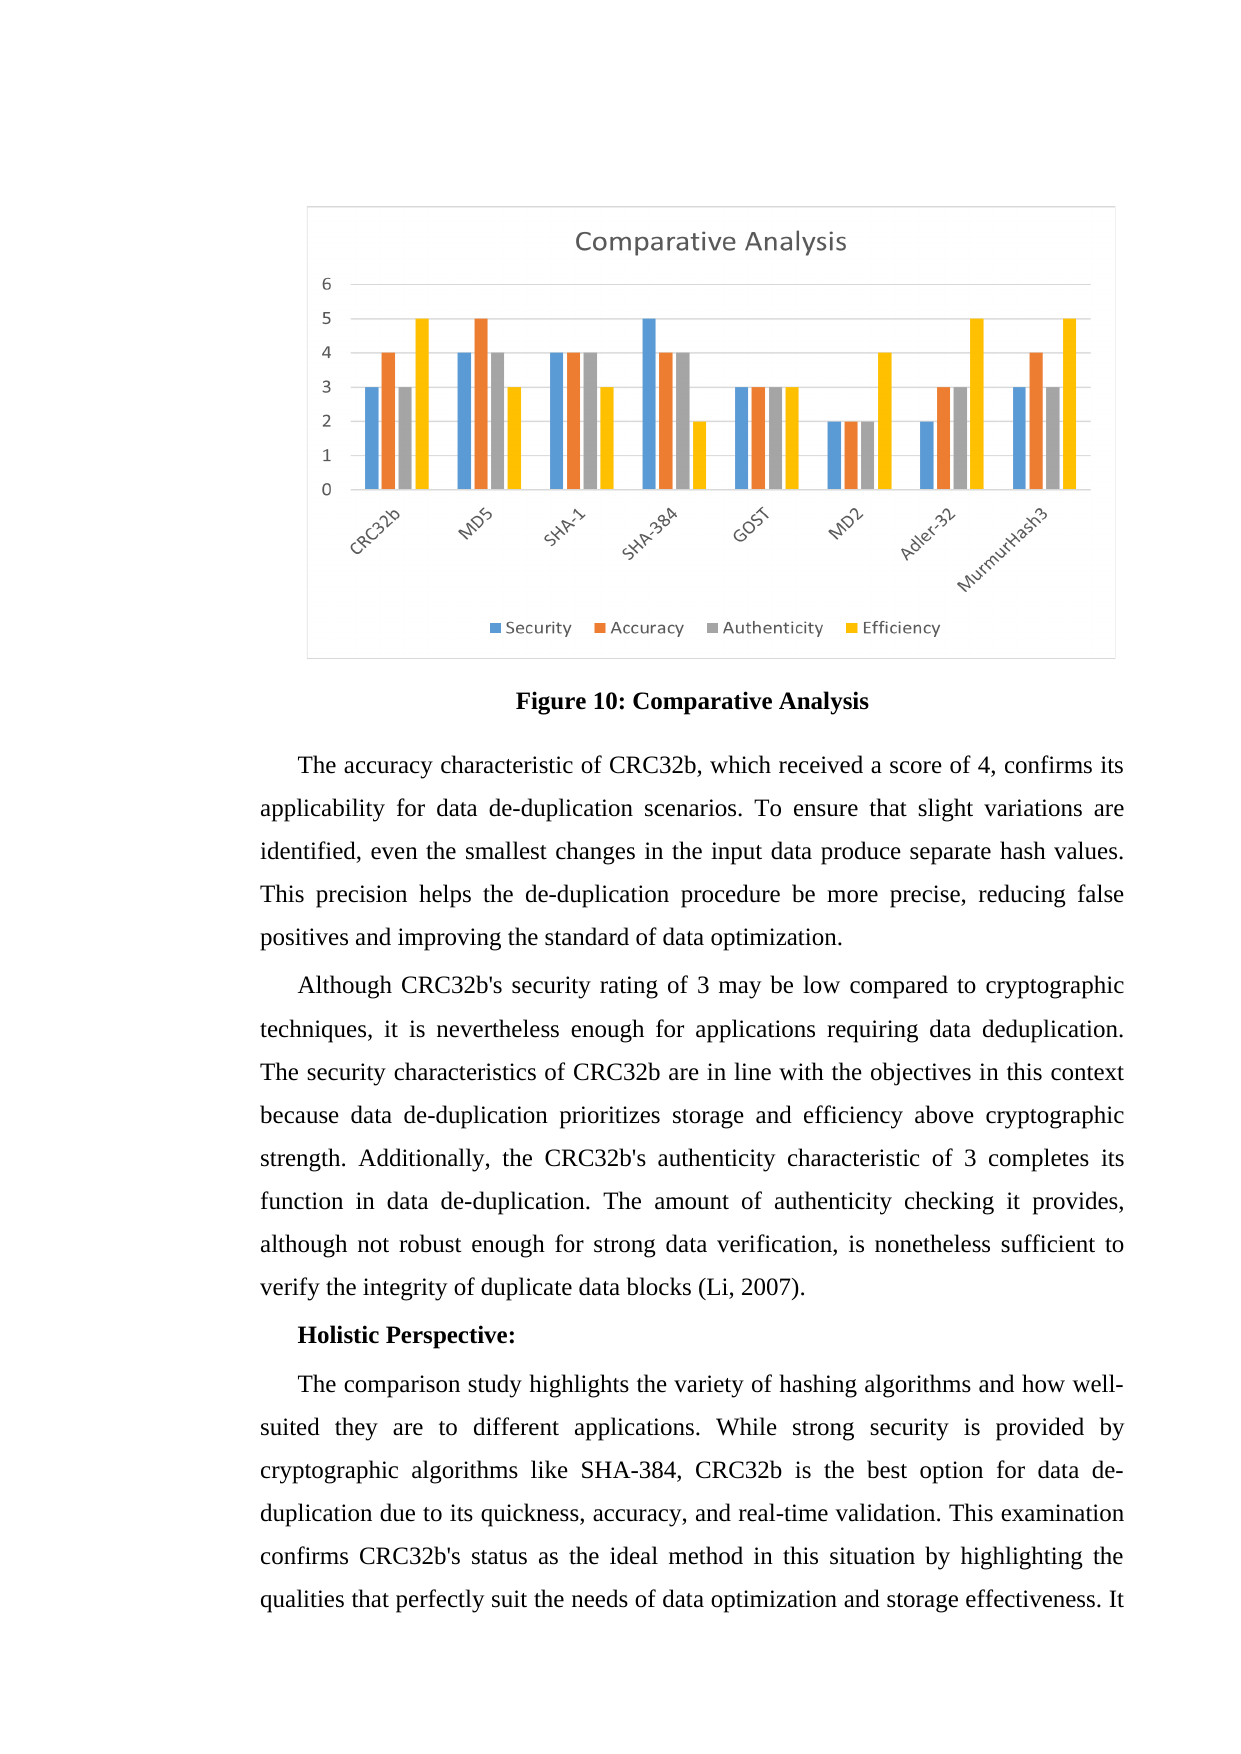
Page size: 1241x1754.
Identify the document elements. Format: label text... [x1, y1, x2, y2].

text Figure 10: Comparative Analysis [297, 686, 1087, 714]
text Holistic Perspective: [260, 1321, 1125, 1349]
text The accuracy characteristic of CRC32b, which received a score of 4, confirms its applicability for data de-duplication scenarios. To ensure that slight variations are identified, even the smallest changes in the input data produce separate hash values. This precision helps the de-duplication procedure be more precise, reducing false positives and improving the standard of data optimization. [260, 750, 1125, 951]
picture [306, 206, 1116, 659]
text Although CRC32b's security rating of 3 may be low compared to cryptographic techniques, it is nevertheless enough for applications requiring data deduplication. The security characteristics of CRC32b are in line with the objectives in this context because data de-duplication prioritizes storage and efficiency above cryptographic strength. Additionally, the CRC32b's authenticity characteristic of 3 completes its function in data de-duplication. The amount of authenticity checking it provides, although not robust enough for strong data verification, is nonetheless sufficient to verify the integrity of duplicate data blocks. [260, 971, 1125, 1301]
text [260, 1369, 1125, 1613]
